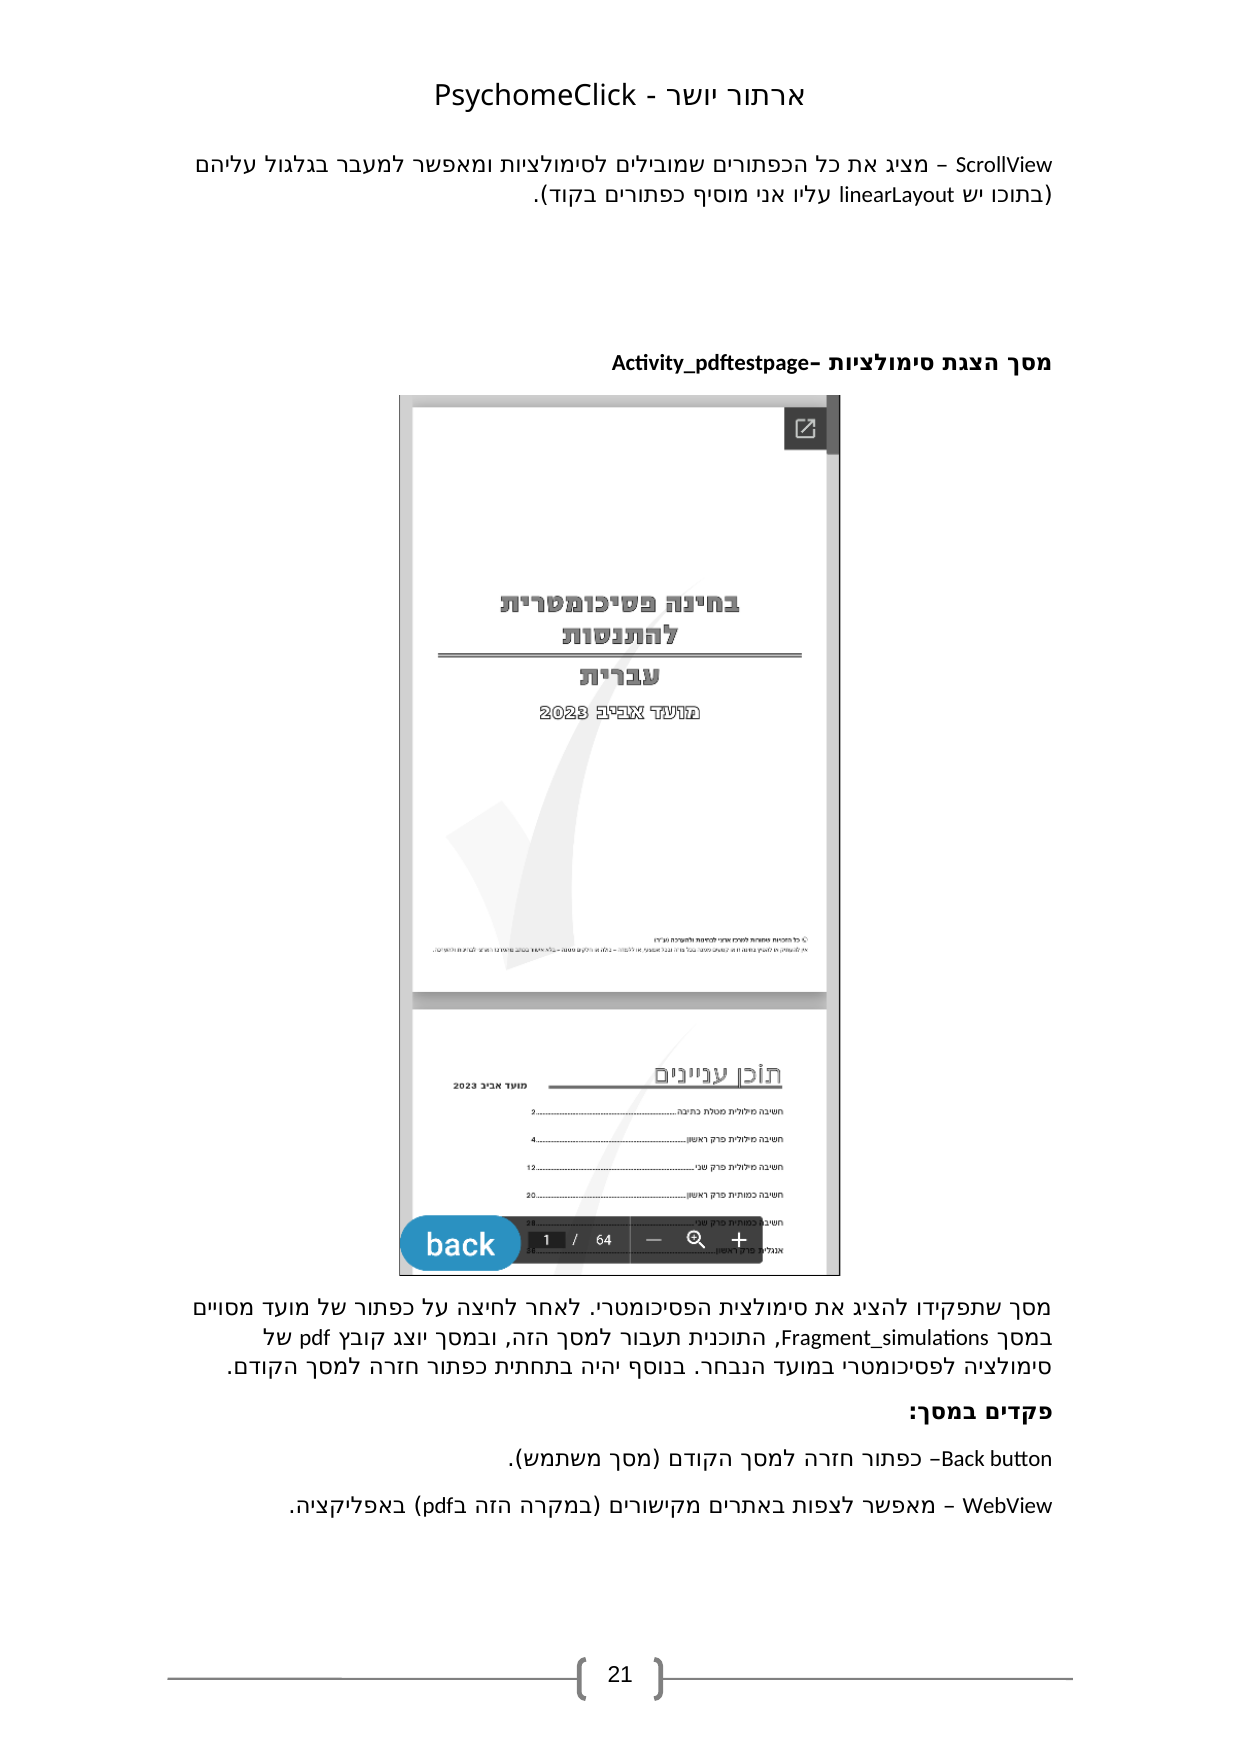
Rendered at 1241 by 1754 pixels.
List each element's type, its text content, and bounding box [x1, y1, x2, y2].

picture [399, 395, 841, 1276]
text Back button– כפתור חזרה למסך הקודם (מסך משתמש). [187, 1444, 1053, 1472]
text פקדים במסך: [187, 1398, 1053, 1425]
text מסך שתפקידו להציג את סימולצית הפסיכומטרי. לאחר לחיצה על כפתור של מועד מסויים במסך Fragment_simulations, התוכנית תעבור למסך הזה, ובמסך יוצג קובץ pdf של סימולציה לפסיכומטרי במועד הנבחר. בנוסף יהיה בתחתית כפתור חזרה למסך הקודם. [187, 1294, 1053, 1380]
text WebView – מאפשר לצפות באתרים מקישורים (במקרה הזה בpdf) באפליקציה. [187, 1491, 1053, 1519]
text ScrollView – מציג את כל הכפתורים שמובילים לסימולציות ומאפשר למעבר בגלגול עליהם (בתוכו יש linearLayout עליו אני מוסיף כפתורים בקוד). [187, 150, 1053, 208]
text מסך הצגת סימולציות –Activity_pdftestpage [187, 348, 1053, 376]
